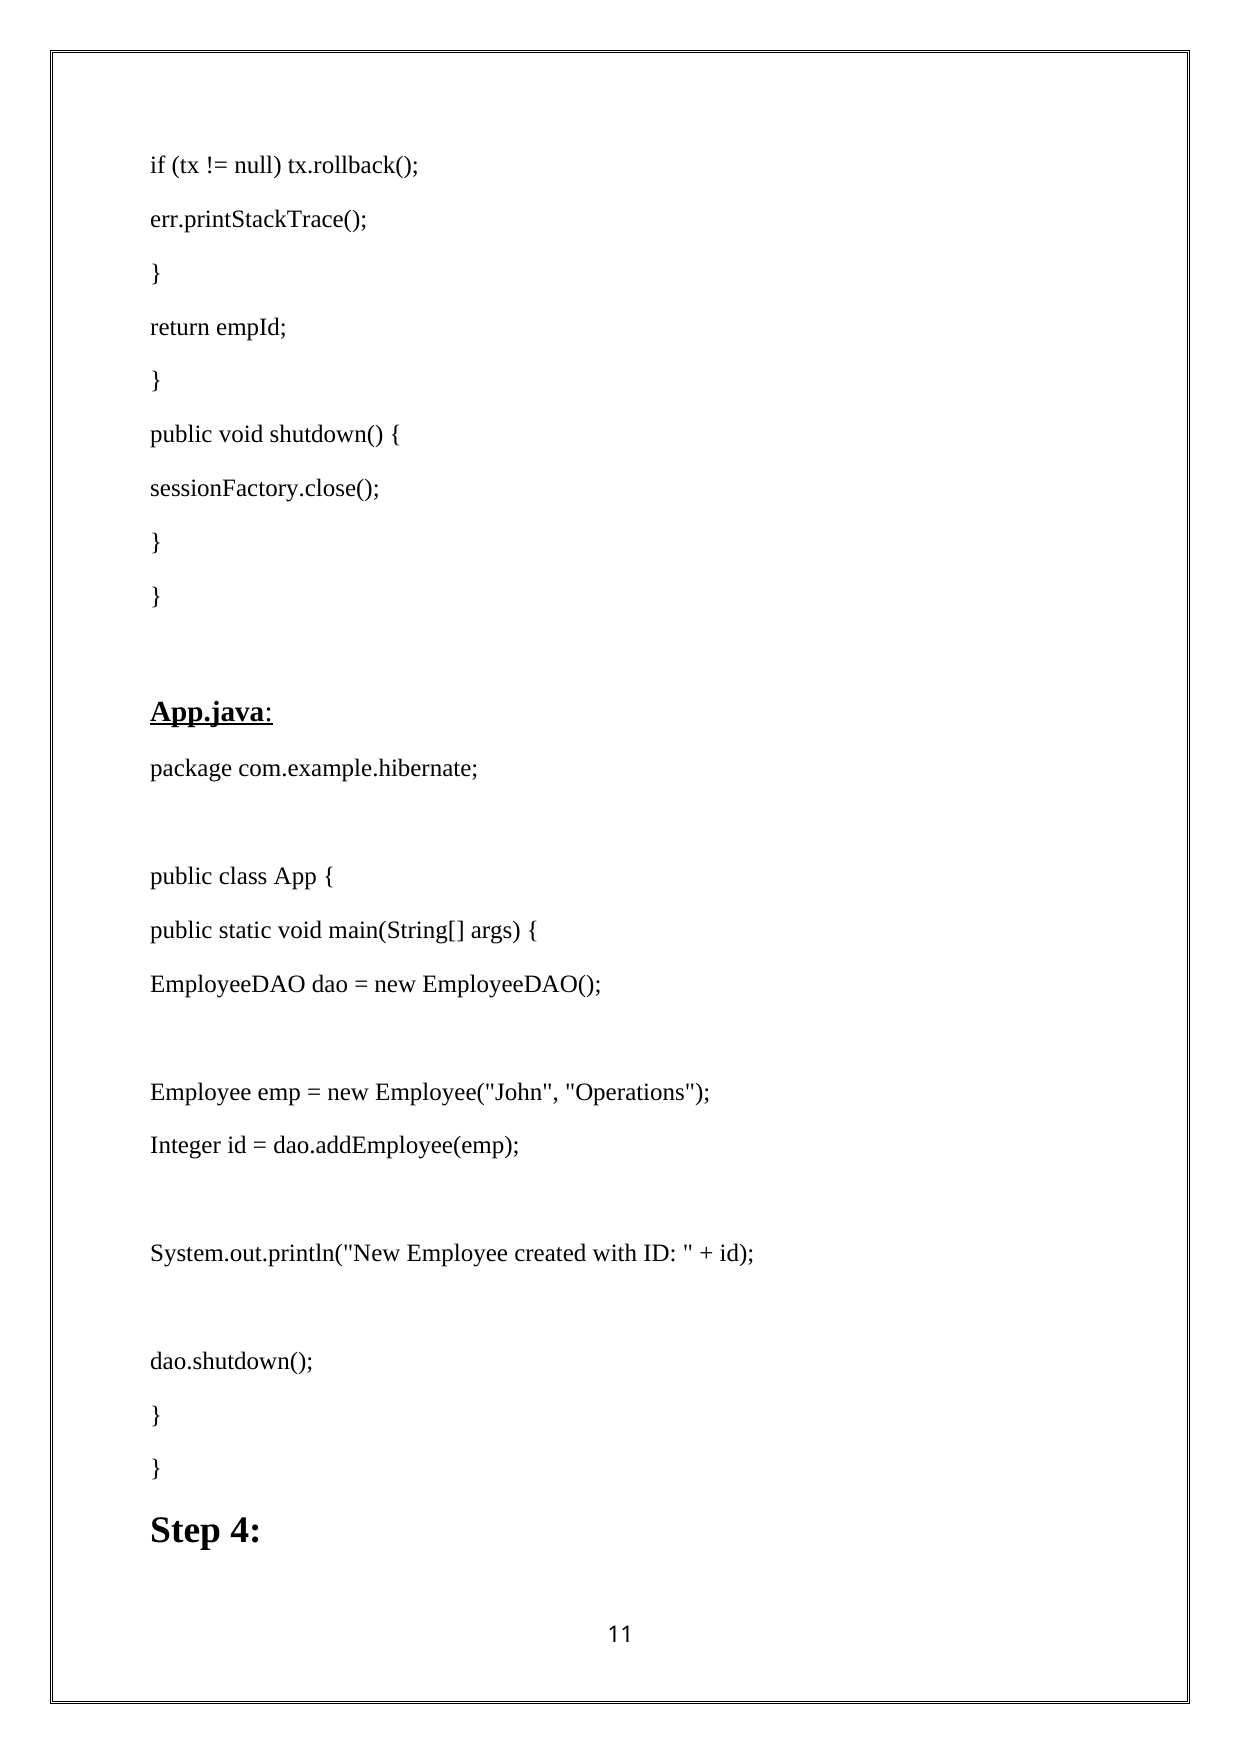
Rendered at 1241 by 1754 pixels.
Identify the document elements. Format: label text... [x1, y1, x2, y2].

subtitle } [150, 581, 1090, 609]
subtitle } [150, 365, 1090, 394]
subtitle dao.shutdown(); [150, 1346, 1090, 1374]
subtitle } [150, 1453, 1090, 1482]
subtitle public class App { [150, 861, 1090, 890]
subtitle Employee emp = new Employee("John", "Operations"); [150, 1077, 1090, 1105]
subtitle sessionFactory.close(); [150, 473, 1090, 502]
subtitle public void shutdown() { [150, 419, 1090, 448]
subtitle } [150, 1400, 1090, 1428]
subtitle if (tx != null) tx.rollback(); [150, 150, 1090, 179]
subtitle public static void main(String[] args) { [150, 915, 1090, 944]
subtitle App.java: [150, 694, 1090, 728]
subtitle } [150, 527, 1090, 556]
subtitle EmployeeDAO dao = new EmployeeDAO(); [150, 969, 1090, 998]
subtitle err.printStackTrace(); [150, 204, 1090, 233]
subtitle System.out.println("New Employee created with ID: " + id); [150, 1238, 1090, 1267]
subtitle } [150, 258, 1090, 286]
subtitle package com.example.hibernate; [150, 753, 1090, 782]
subtitle Integer id = dao.addEmployee(emp); [150, 1130, 1090, 1159]
subtitle return empId; [150, 312, 1090, 340]
text Step 4: [150, 1507, 1090, 1551]
